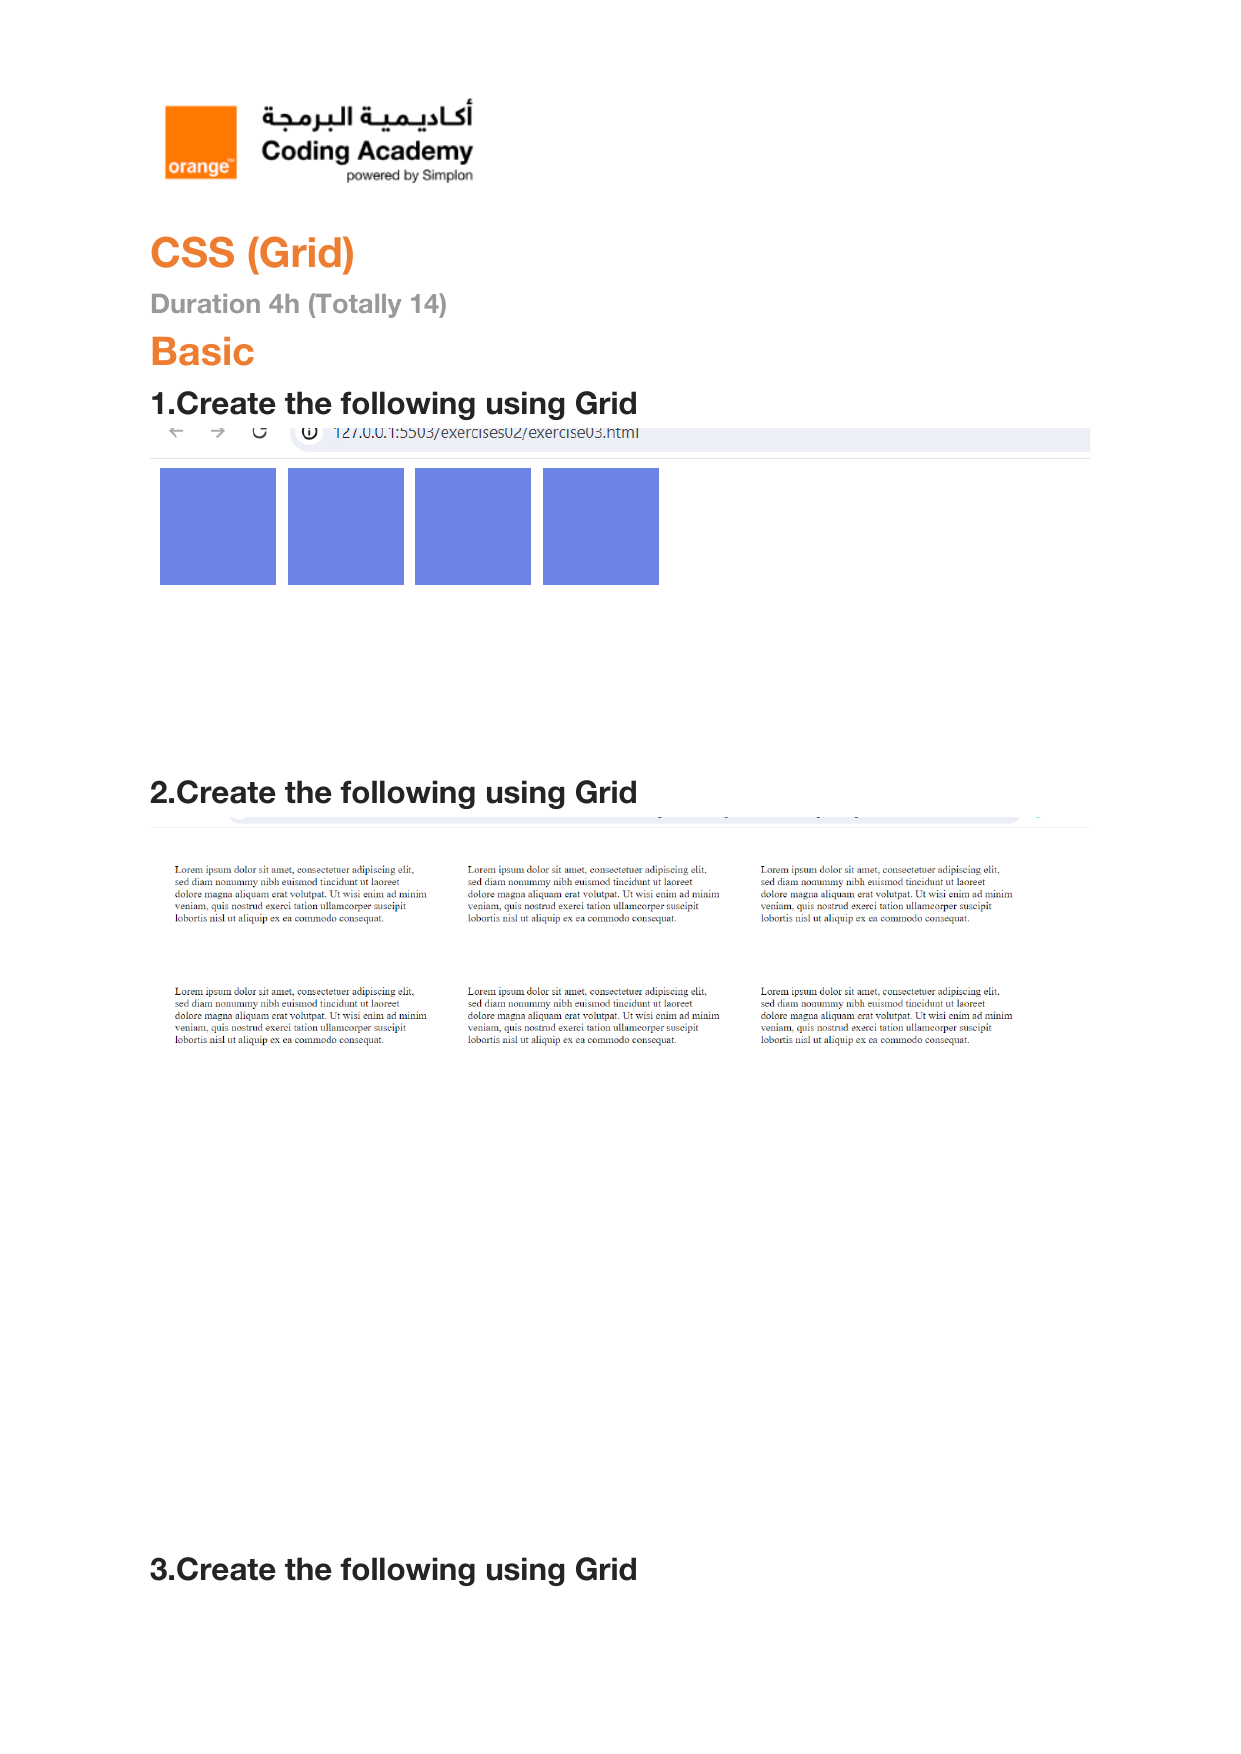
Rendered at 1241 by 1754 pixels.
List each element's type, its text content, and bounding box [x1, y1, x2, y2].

text Basic [150, 326, 1090, 376]
picture [150, 817, 1091, 1097]
picture [150, 75, 550, 223]
text CSS (Grid) [150, 227, 1090, 279]
text Duration 4h (Totally 14) [150, 287, 1090, 321]
text 1.Create the following using Grid [150, 384, 1090, 423]
text 3.Create the following using Grid [150, 1550, 1090, 1590]
text 2.Create the following using Grid [150, 773, 1090, 812]
picture [150, 428, 1091, 708]
